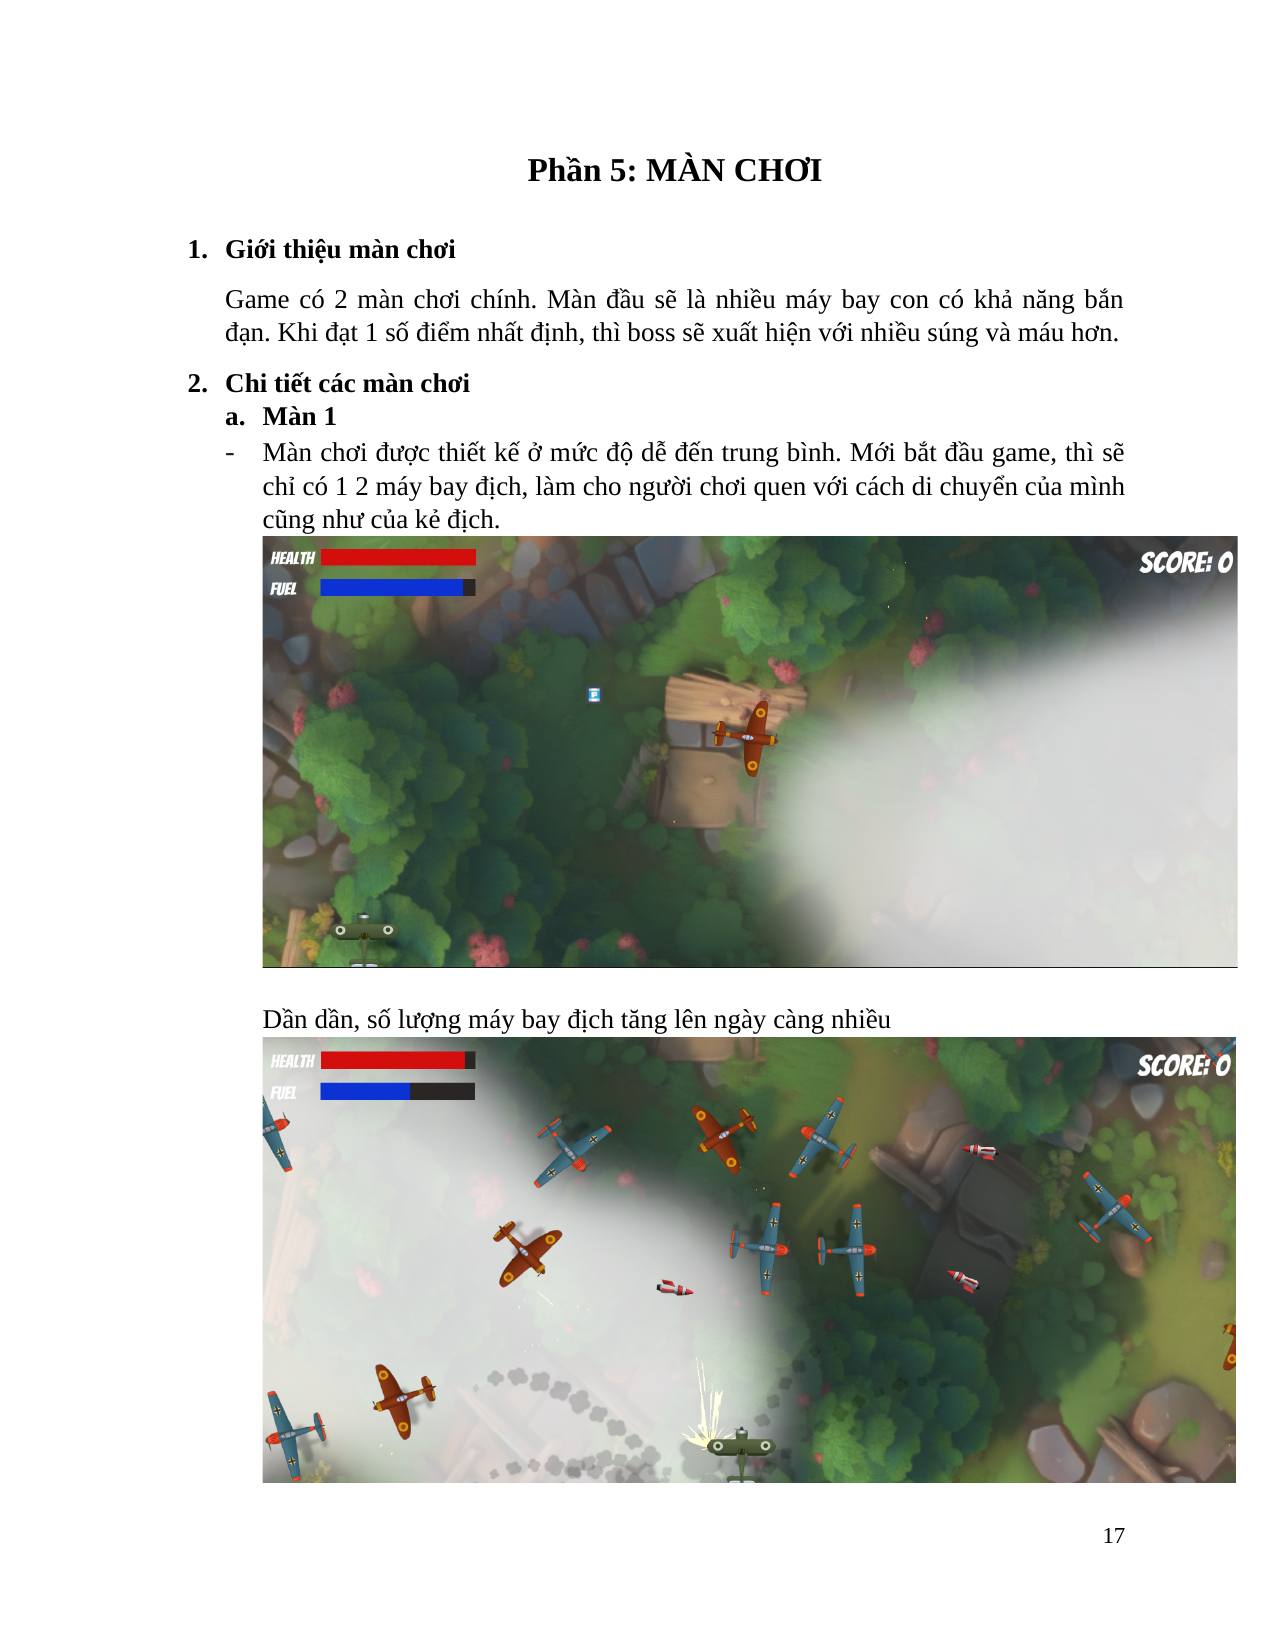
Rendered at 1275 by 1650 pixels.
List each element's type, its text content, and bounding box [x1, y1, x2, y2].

picture [262, 536, 1238, 968]
list Màn chơi được thiết kế ở mức độ dễ đến trung bình. Mới bắt đầu game, thì sẽ chỉ có 1 2 máy bay địch, làm cho người chơi quen với cách di chuyển của mình cũng như của kẻ địch. [225, 434, 1125, 534]
list Giới thiệu màn chơi [187, 233, 1125, 264]
list Dần dần, số lượng máy bay địch tăng lên ngày càng nhiều [262, 1004, 1125, 1035]
picture [262, 1037, 1236, 1483]
text Game có 2 màn chơi chính. Màn đầu sẽ là nhiều máy bay con có khả năng bắn đạn. Khi đạt 1 số điểm nhất định, thì boss sẽ xuất hiện với nhiều súng và máu hơn. [225, 283, 1125, 348]
list Màn 1 [225, 400, 1125, 431]
list Chi tiết các màn chơi [187, 367, 1125, 398]
list Phần 5: MÀN CHƠI [225, 150, 1125, 188]
